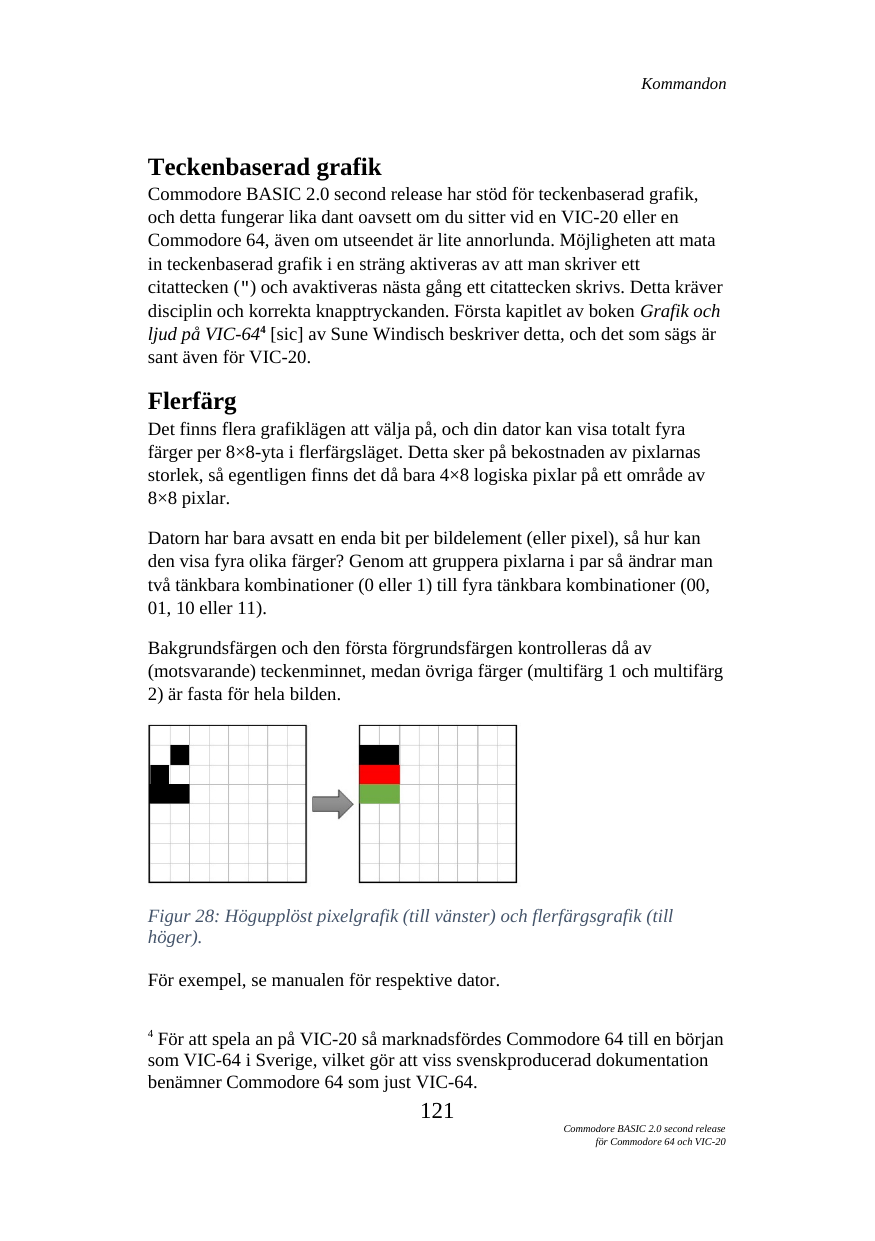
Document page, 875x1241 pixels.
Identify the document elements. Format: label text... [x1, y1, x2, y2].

text Datorn har bara avsatt en enda bit per bildelement (eller pixel), så hur kan den visa fyra olika färger? Genom att gruppera pixlarna i par så ändrar man två tänkbara kombinationer (0 eller 1) till fyra tänkbara kombinationer (00, 01, 10 eller 11). [148, 527, 726, 618]
text Figur 28: Högupplöst pixelgrafik (till vänster) och flerfärgsgrafik (till höger). [148, 905, 726, 948]
subtitle Flerfärg [148, 386, 726, 415]
text Det finns flera grafiklägen att välja på, och din dator kan visa totalt fyra färger per 8×8-yta i flerfärgsläget. Detta sker på bekostnaden av pixlarnas storlek, så egentligen finns det då bara 4×8 logiska pixlar på ett område av 8×8 pixlar. [148, 417, 726, 509]
subtitle Teckenbaserad grafik [148, 152, 726, 181]
text Commodore BASIC 2.0 second release har stöd för teckenbaserad grafik, och detta fungerar lika dant oavsett om du sitter vid en VIC-20 eller en Commodore 64, även om utseendet är lite annorlunda. Möjligheten att mata in teckenbaserad grafik i en sträng aktiveras av att man skriver ett citattecken (") och avaktiveras nästa gång ett citattecken skrivs. Detta kräver disciplin och korrekta knapptryckanden. Första kapitlet av boken Grafik och ljud på VIC-64 [sic] av Sune Windisch beskriver detta, och det som sägs är sant även för VIC-20. [148, 183, 726, 368]
picture [147, 722, 521, 887]
text För exempel, se manualen för respektive dator. [148, 969, 726, 990]
text Bakgrundsfärgen och den första förgrundsfärgen kontrolleras då av (motsvarande) teckenminnet, medan övriga färger (multifärg 1 och multifärg 2) är fasta för hela bilden. [148, 637, 726, 704]
